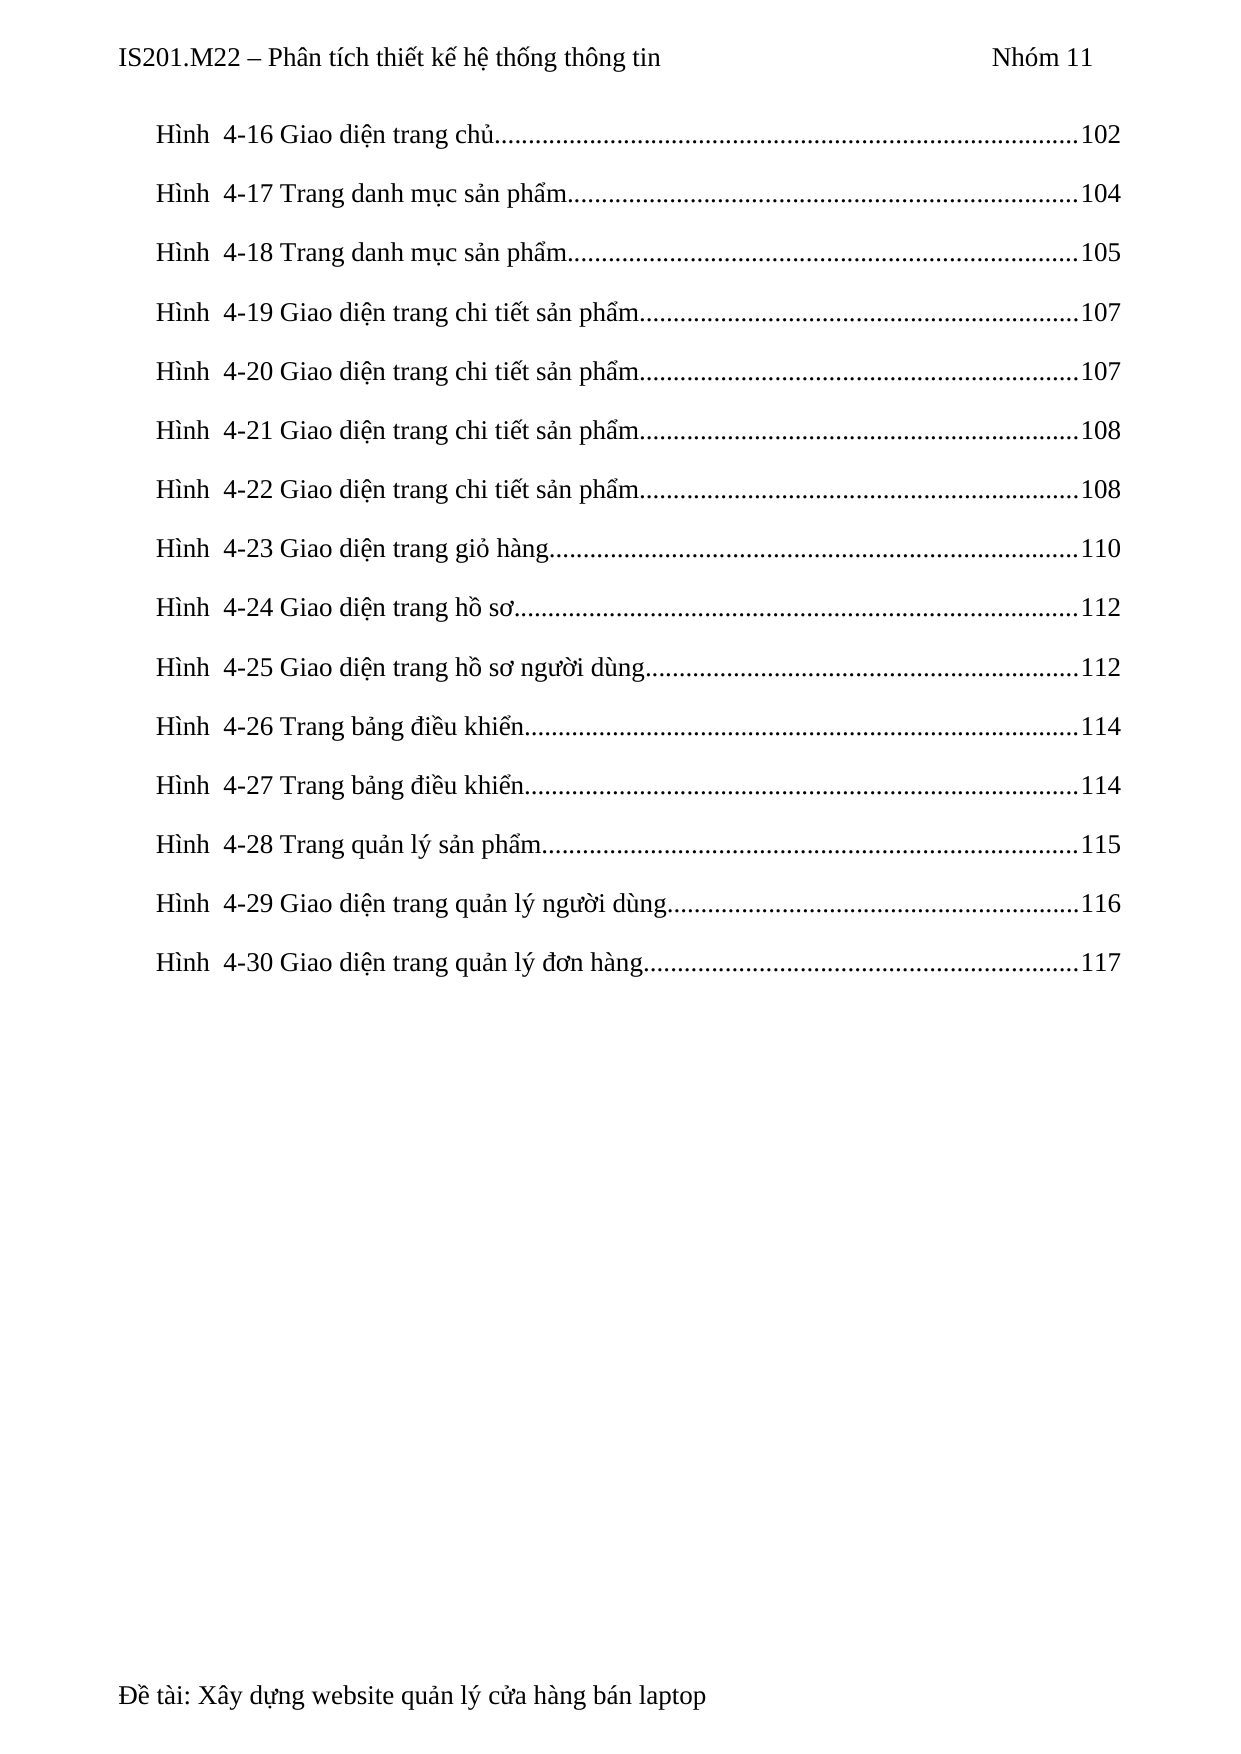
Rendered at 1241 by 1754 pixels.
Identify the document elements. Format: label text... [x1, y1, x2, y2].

text Hình 4-21 Giao diện trang chi tiết sản phẩm 108 [118, 414, 1122, 445]
text Hình 4-22 Giao diện trang chi tiết sản phẩm 108 [118, 473, 1122, 504]
text Hình 4-26 Trang bảng điều khiển 114 [118, 710, 1122, 741]
text Hình 4-19 Giao diện trang chi tiết sản phẩm 107 [118, 296, 1122, 327]
text Hình 4-25 Giao diện trang hồ sơ người dùng 112 [118, 651, 1122, 682]
text Hình 4-29 Giao diện trang quản lý người dùng 116 [118, 887, 1122, 918]
text Hình 4-30 Giao diện trang quản lý đơn hàng 117 [118, 946, 1122, 978]
text Hình 4-28 Trang quản lý sản phẩm 115 [118, 828, 1122, 859]
text Hình 4-20 Giao diện trang chi tiết sản phẩm 107 [118, 355, 1122, 386]
text Hình 4-27 Trang bảng điều khiển 114 [118, 769, 1122, 800]
text Hình 4-16 Giao diện trang chủ 102 [118, 118, 1122, 149]
text Hình 4-24 Giao diện trang hồ sơ 112 [118, 591, 1122, 623]
text Hình 4-23 Giao diện trang giỏ hàng 110 [118, 532, 1122, 563]
text Hình 4-17 Trang danh mục sản phẩm 104 [118, 177, 1122, 208]
text Hình 4-18 Trang danh mục sản phẩm 105 [118, 236, 1122, 268]
